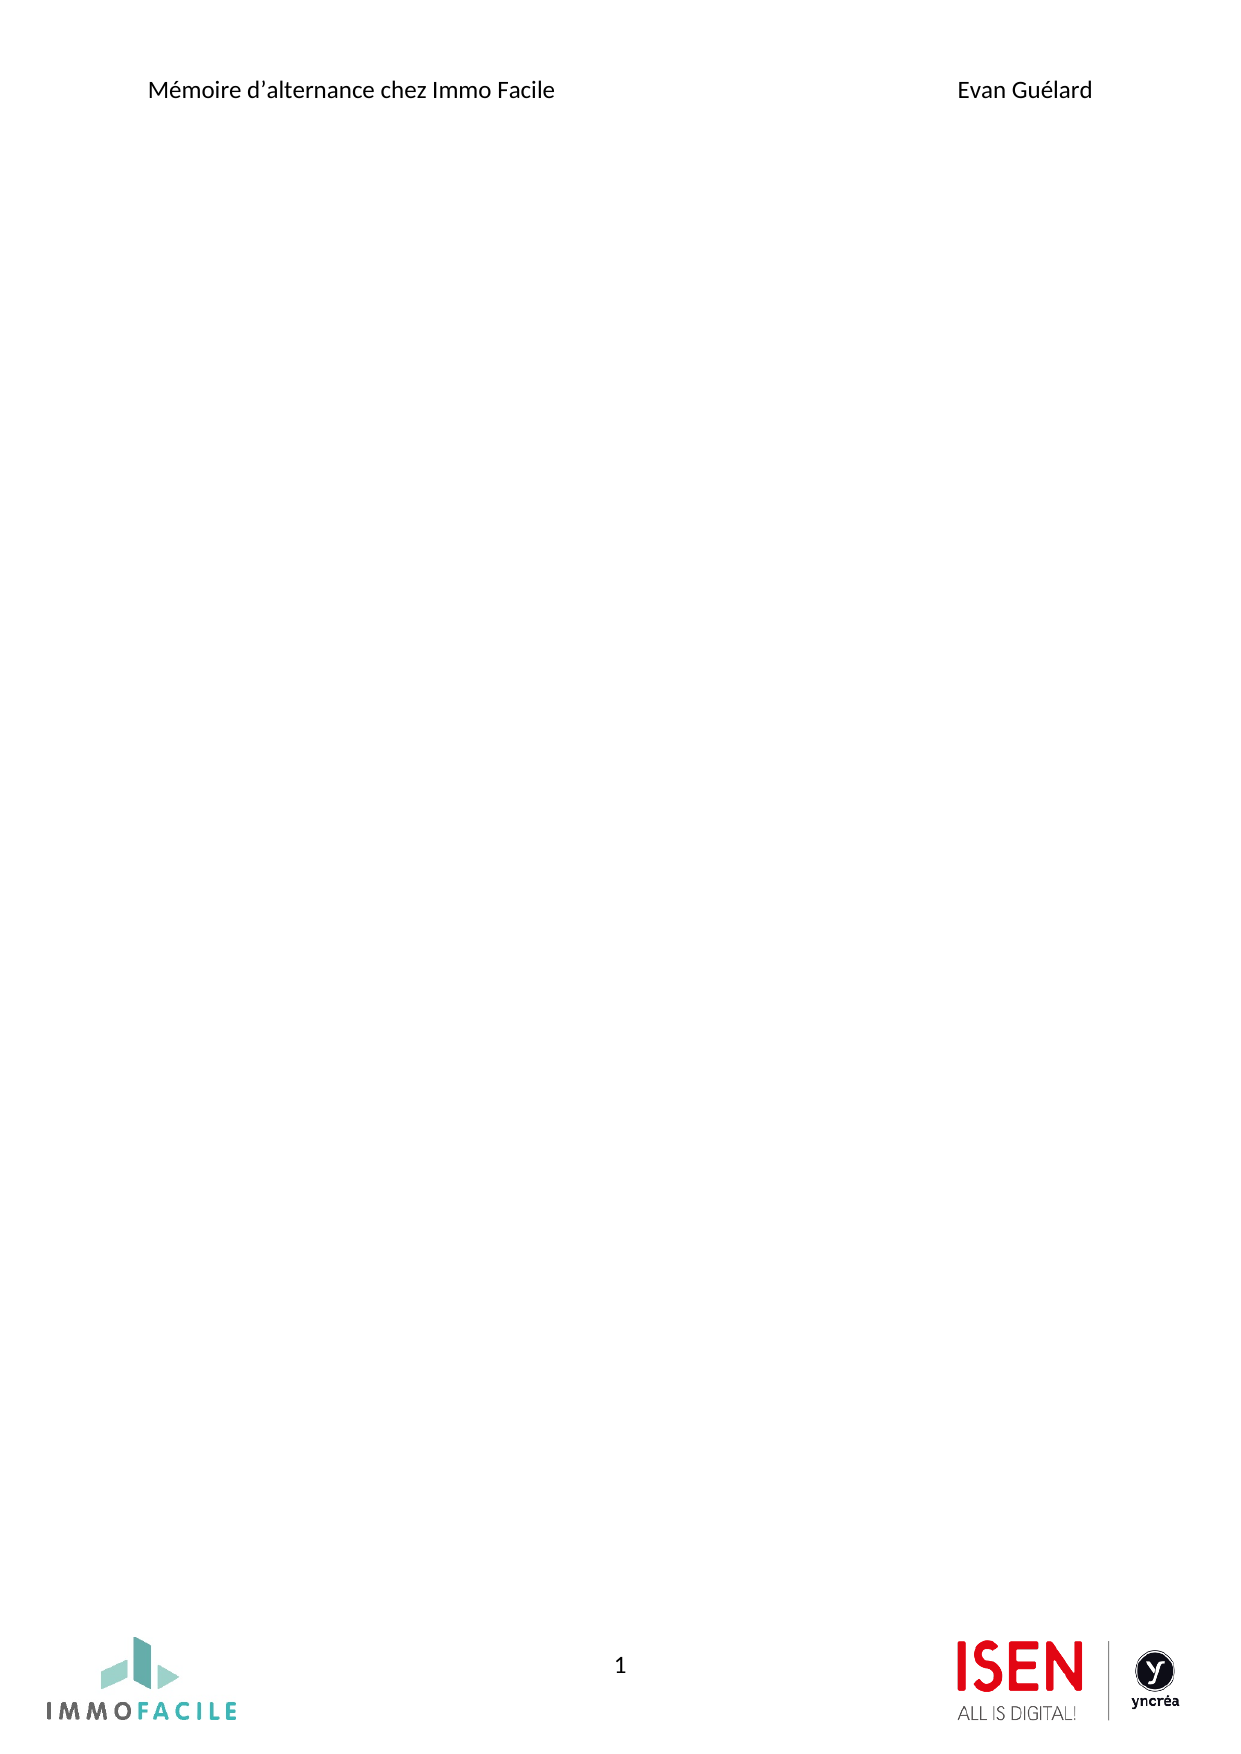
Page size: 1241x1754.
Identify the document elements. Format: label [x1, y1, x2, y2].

picture [931, 1638, 1200, 1721]
picture [47, 1637, 236, 1720]
